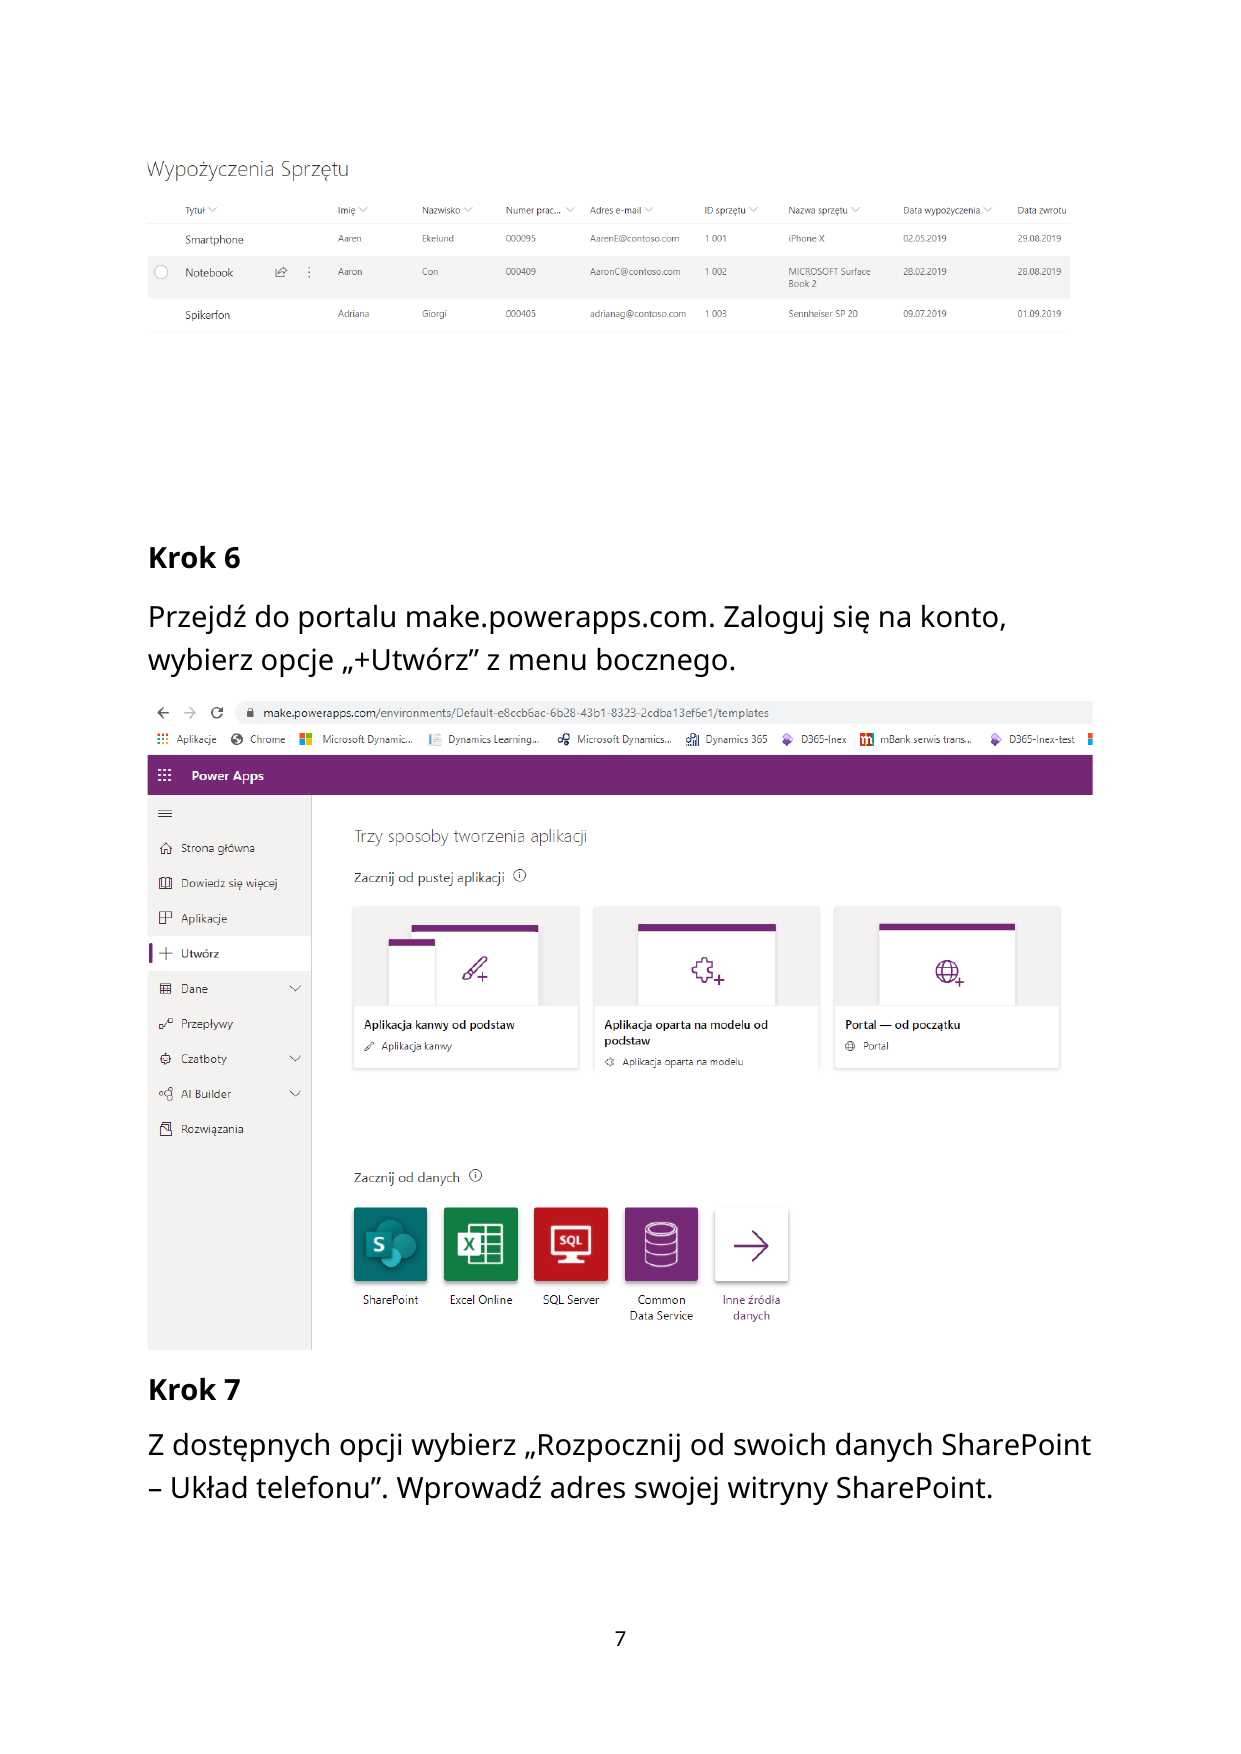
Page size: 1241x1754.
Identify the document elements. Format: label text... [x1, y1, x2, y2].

text Krok 7 [148, 1369, 1093, 1408]
picture [147, 698, 1093, 1350]
text Krok 6 [148, 537, 1093, 577]
text Przejdź do portalu make.powerapps.com. Zaloguj się na konto, wybierz opcje „+Utwórz” z menu bocznego. [148, 596, 1093, 679]
picture [147, 147, 1070, 340]
text Z dostępnych opcji wybierz „Rozpocznij od swoich danych SharePoint – Układ telefonu”. Wprowadź adres swojej witryny SharePoint. [148, 1424, 1093, 1507]
